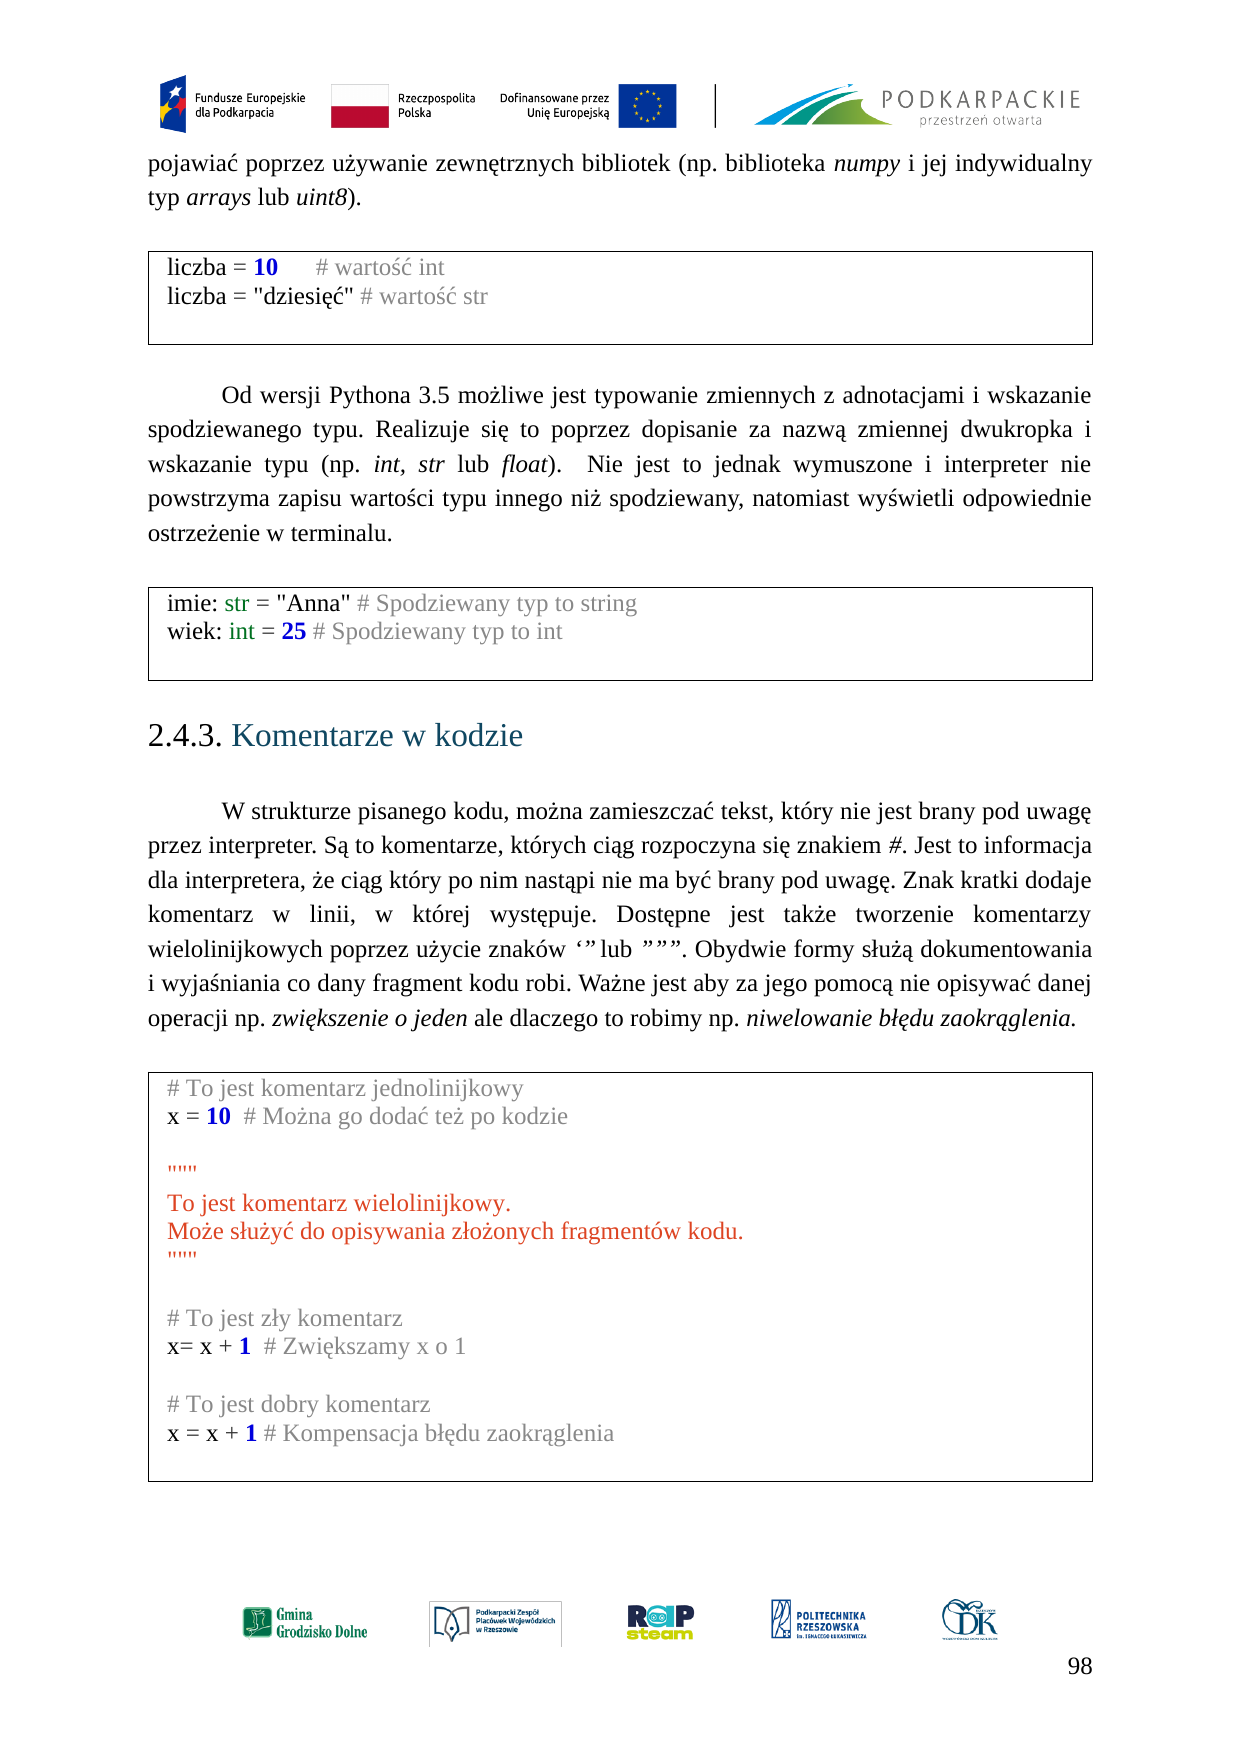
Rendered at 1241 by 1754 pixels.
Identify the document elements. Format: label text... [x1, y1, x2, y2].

table_header [149, 252, 1092, 344]
subtitle Komentarze w kodzie [148, 715, 1092, 754]
text Od wersji Pythona 3.5 możliwe jest typowanie zmiennych z adnotacjami i wskazanie spodziewanego typu. Realizuje się to poprzez dopisanie za nazwą zmiennej dwukropka i wskazanie typu (np. int, str lub float). Nie jest to jednak wymuszone i interpreter nie powstrzyma zapisu wartości typu innego niż spodziewany, natomiast wyświetli odpowiednie ostrzeżenie w terminalu. [148, 380, 1092, 546]
picture [242, 1585, 998, 1652]
table_header [149, 588, 1092, 680]
picture [147, 60, 1093, 148]
table_header [149, 1073, 1092, 1481]
text W strukturze pisanego kodu, można zamieszczać tekst, który nie jest brany pod uwagę przez interpreter. Są to komentarze, których ciąg rozpoczyna się znakiem #. Jest to informacja dla interpretera, że ciąg który po nim nastąpi nie ma być brany pod uwagę. Znak kratki dodaje komentarz w linii, w której występuje. Dostępne jest także tworzenie komentarzy wielolinijkowych poprzez użycie znaków ‘’’ lub ”””. Obydwie formy służą dokumentowania i wyjaśniania co dany fragment kodu robi. Ważne jest aby za jego pomocą nie opisywać danej operacji np. zwiększenie o jeden ale dlaczego to robimy np. niwelowanie błędu zaokrąglenia. [148, 796, 1092, 1031]
